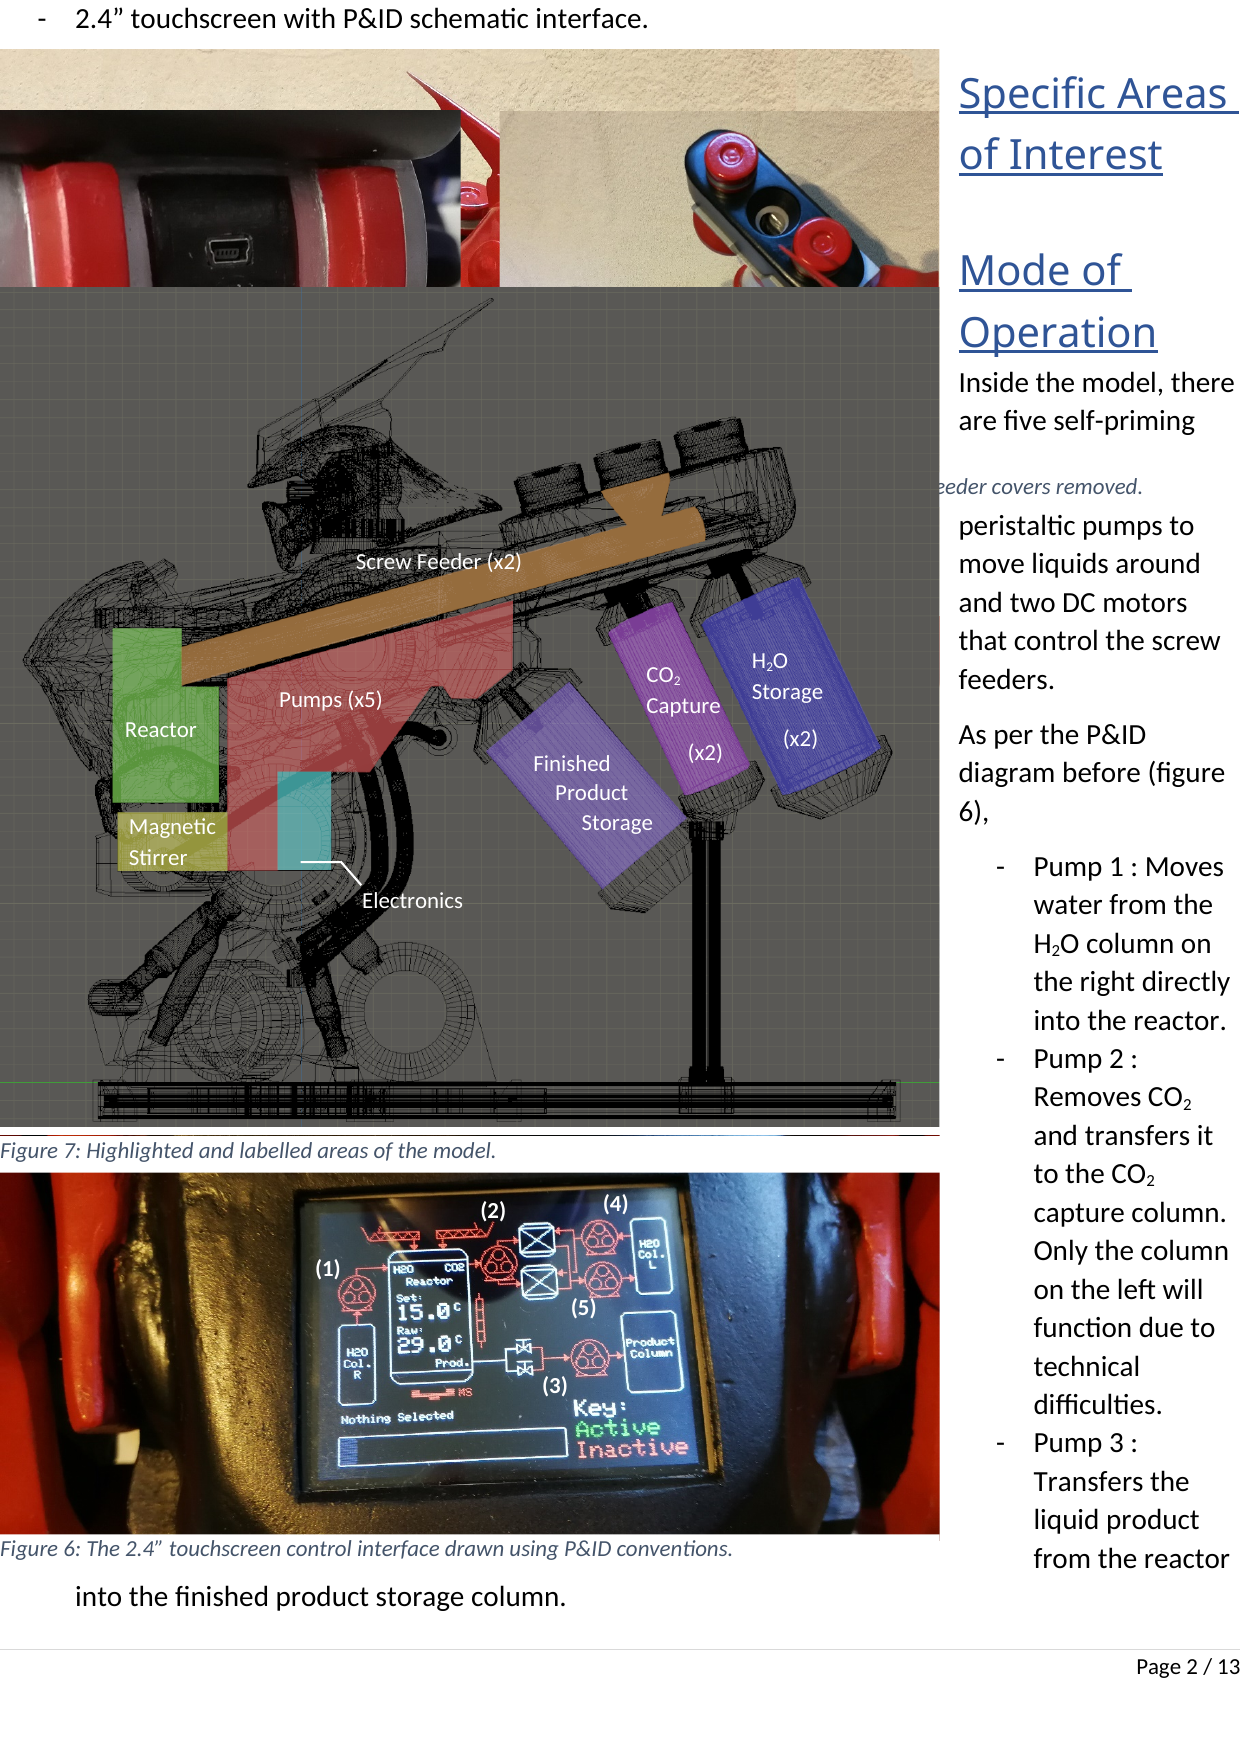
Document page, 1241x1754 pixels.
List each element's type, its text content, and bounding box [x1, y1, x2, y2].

subtitle Mode of Operation [940, 241, 1240, 359]
list Pump 1 : Moves water from the H2O column on the right directly into the reactor. [940, 848, 1240, 1037]
subtitle Specific Areas of Interest [940, 63, 1240, 181]
list 2.4” touchscreen with P&ID schematic interface. [37, 0, 1240, 36]
text As per the P&ID diagram before (figure 6), [940, 716, 1240, 828]
list Pump 3 : Transfers the liquid product from the reactor into the finished product storage column. [37, 1424, 1240, 1614]
picture [0, 1173, 940, 1534]
picture [0, 49, 940, 1127]
text Inside the model, there are five self-priming peristaltic pumps to move liquids around and two DC motors that control the screw feeders. [940, 364, 1240, 696]
list Pump 2 : Removes CO2 and transfers it to the CO2 capture column. Only the column on the left will function due to technical difficulties. [37, 1040, 1240, 1422]
